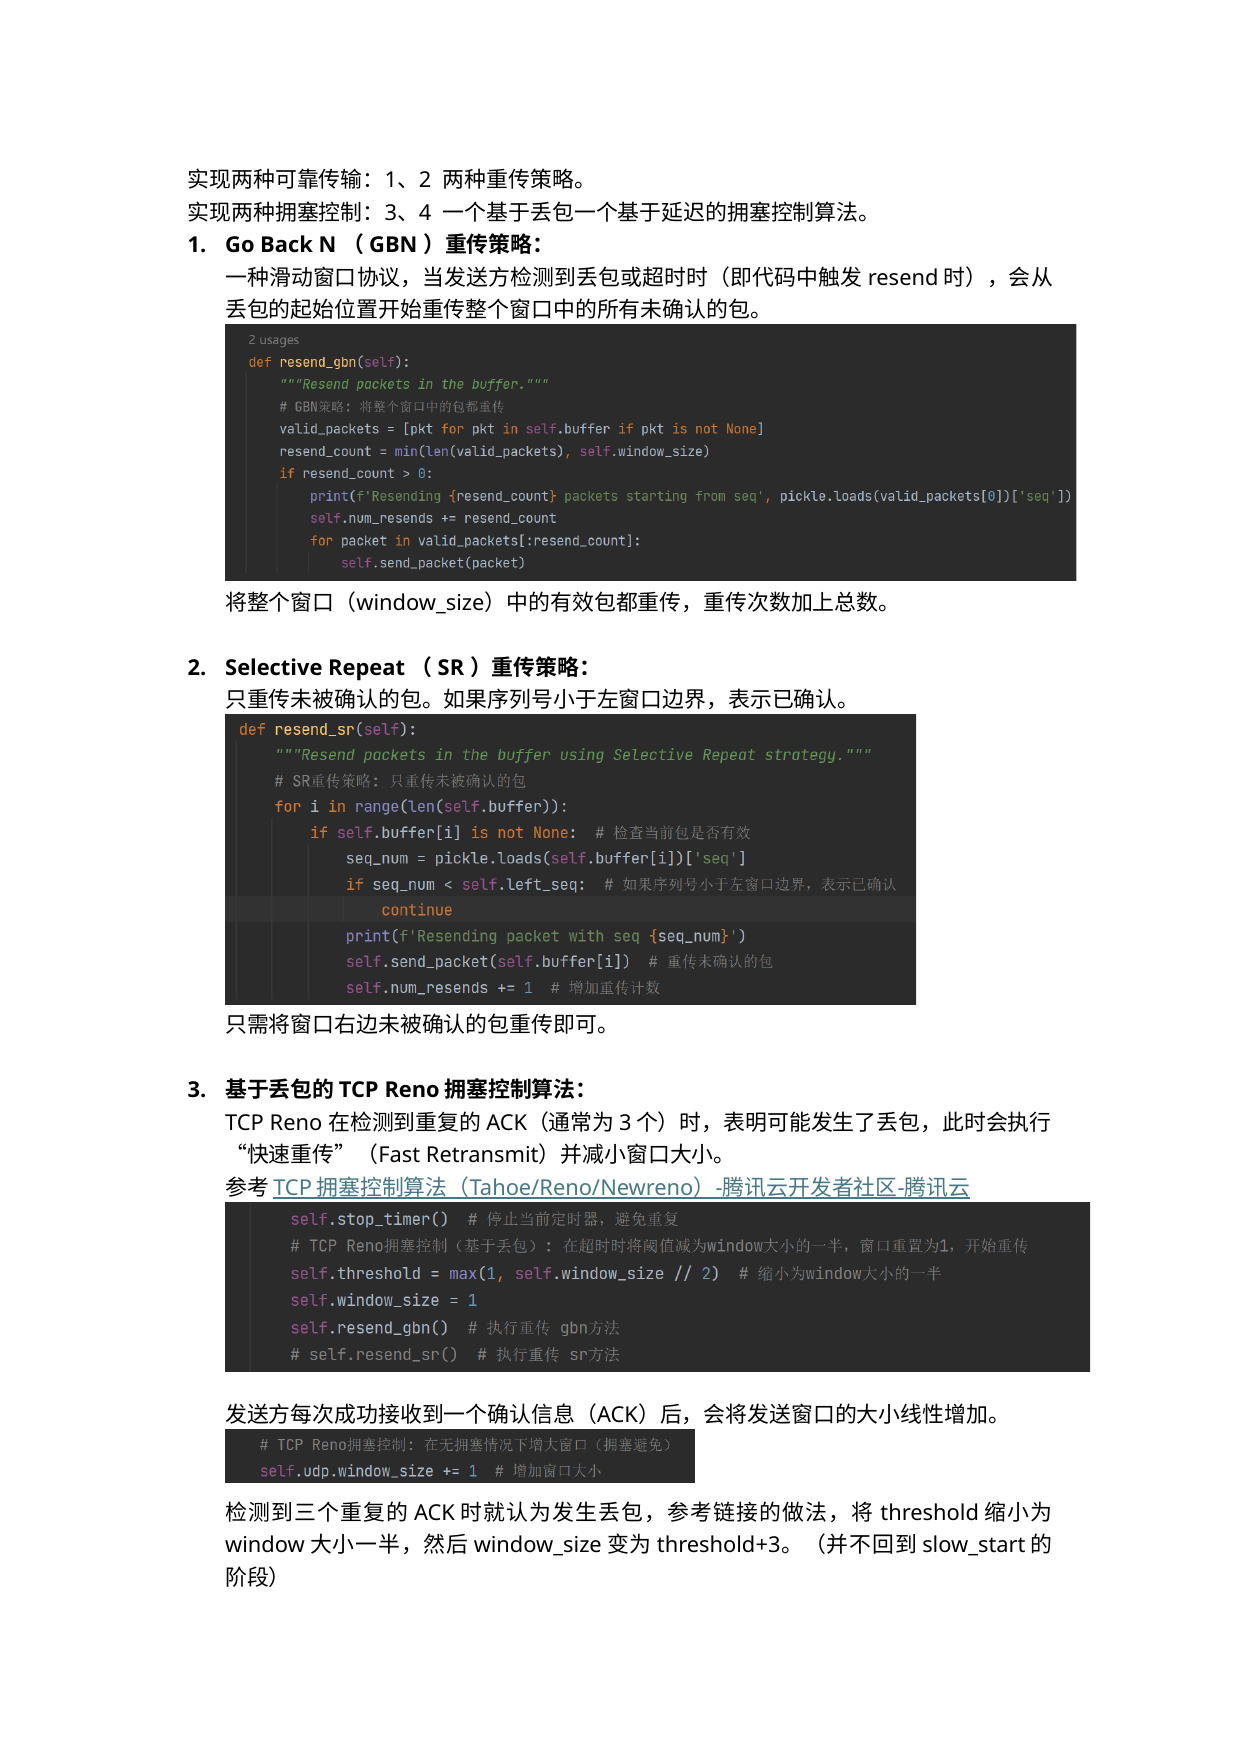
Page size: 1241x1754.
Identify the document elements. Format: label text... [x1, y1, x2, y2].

list Go Back N （ GBN ）重传策略： [187, 227, 1053, 259]
text 检测到三个重复的ACK时就认为发生丢包，参考链接的做法，将threshold缩小为window大小一半，然后window_size变为threshold+3。（并不回到slow_start的阶段） [225, 1494, 1053, 1592]
list 只重传未被确认的包。如果序列号小于左窗口边界，表示已确认。 [225, 682, 1053, 714]
picture [225, 1429, 695, 1483]
text 参考TCP拥塞控制算法（Tahoe/Reno/Newreno）-腾讯云开发者社区-腾讯云 [225, 1169, 1053, 1202]
list 基于丢包的TCP Reno拥塞控制算法： [187, 1072, 1053, 1104]
text 发送方每次成功接收到一个确认信息（ACK）后，会将发送窗口的大小线性增加。 [225, 1397, 1053, 1429]
text 实现两种拥塞控制：3、4 一个基于丢包一个基于延迟的拥塞控制算法。 [187, 194, 1053, 227]
text TCP Reno 在检测到重复的ACK（通常为3个）时，表明可能发生了丢包，此时会执行“快速重传”（Fast Retransmit）并减小窗口大小。 [225, 1104, 1053, 1169]
text 一种滑动窗口协议，当发送方检测到丢包或超时时（即代码中触发resend时），会从丢包的起始位置开始重传整个窗口中的所有未确认的包。 [225, 259, 1053, 324]
list Selective Repeat （ SR ）重传策略： [187, 649, 1053, 682]
text 实现两种可靠传输：1、2 两种重传策略。 [187, 162, 1053, 194]
list 只需将窗口右边未被确认的包重传即可。 [225, 1007, 1053, 1039]
picture [225, 324, 1077, 581]
text 将整个窗口（window_size）中的有效包都重传，重传次数加上总数。 [187, 584, 1053, 617]
picture [225, 1202, 1091, 1372]
picture [225, 714, 917, 1005]
